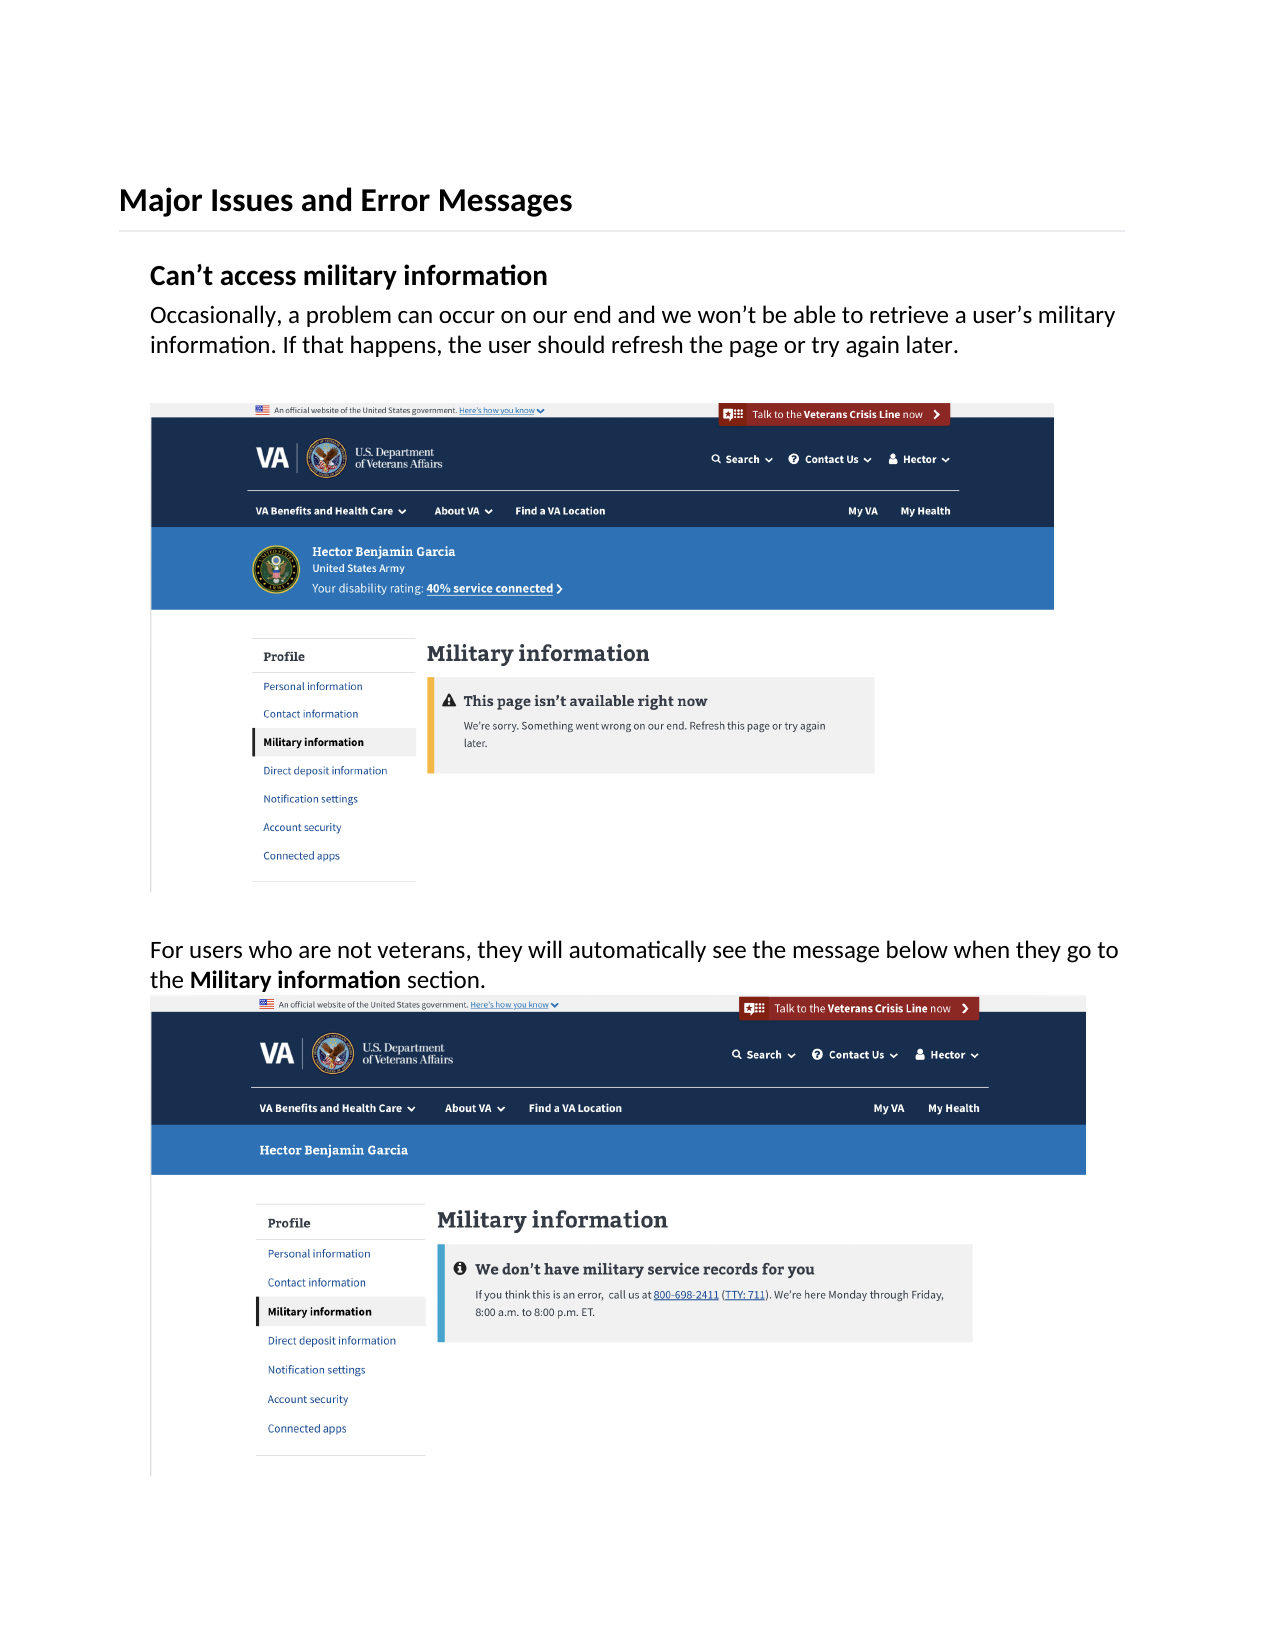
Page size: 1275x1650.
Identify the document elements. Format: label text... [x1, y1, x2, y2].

text Occasionally, a problem can occur on our end and we won’t be able to retrieve a user’s military information. If that happens, the user should refresh the page or try again later. [150, 299, 1125, 360]
subtitle Can’t access military information [150, 257, 1125, 292]
picture [150, 995, 1086, 1476]
picture [150, 403, 1054, 892]
subtitle Major Issues and Error Messages [119, 179, 1125, 230]
